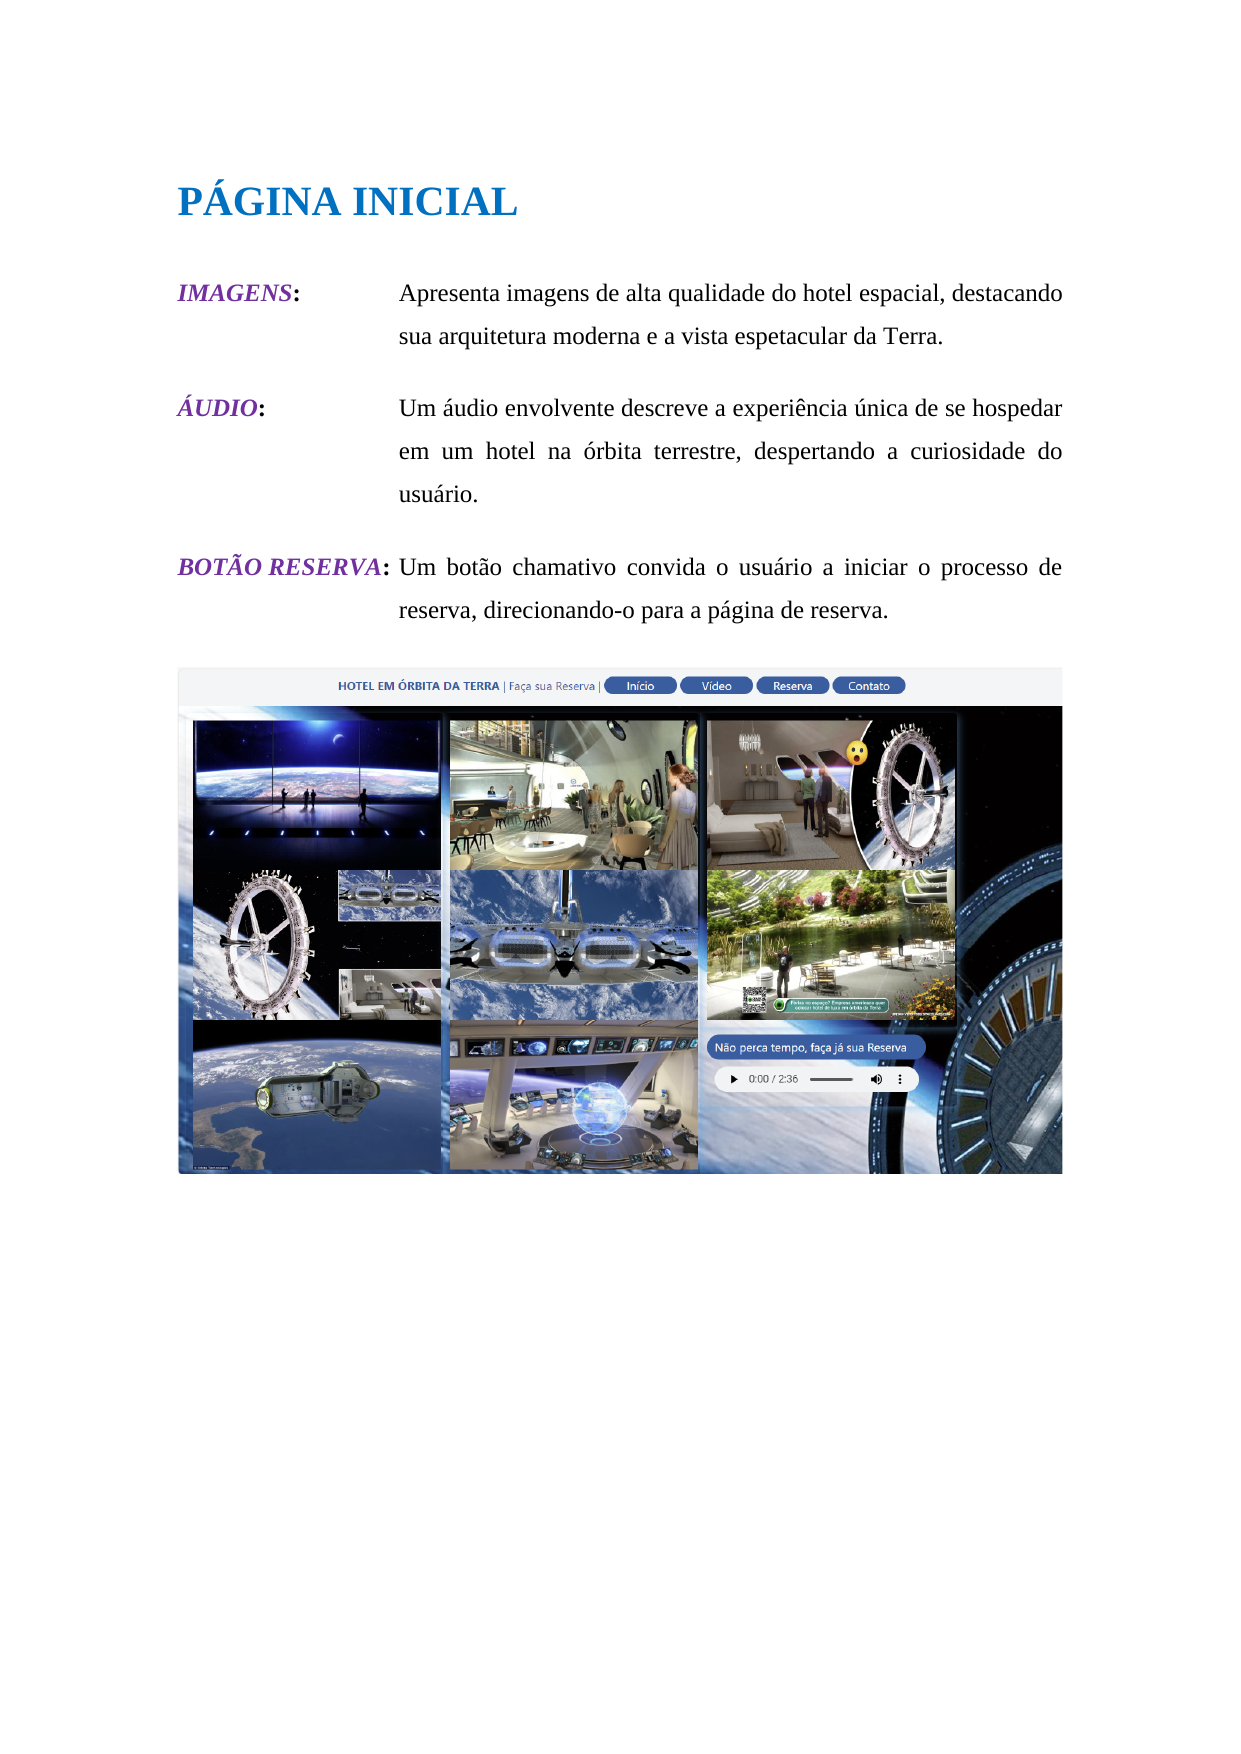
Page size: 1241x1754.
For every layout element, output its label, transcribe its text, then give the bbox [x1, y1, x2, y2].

picture [177, 667, 1063, 1174]
text PÁGINA INICIAL [177, 177, 1063, 225]
text BOTÃO RESERVA: Um botão chamativo convida o usuário a iniciar o processo de reserva, direcionando-o para a página de reserva. [177, 552, 1063, 624]
text ÁUDIO: Um áudio envolvente descreve a experiência única de se hospedar em um hotel na órbita terrestre, despertando a curiosidade do usuário. [177, 393, 1063, 508]
text IMAGENS: Apresenta imagens de alta qualidade do hotel espacial, destacando sua arquitetura moderna e a vista espetacular da Terra. [177, 278, 1063, 350]
